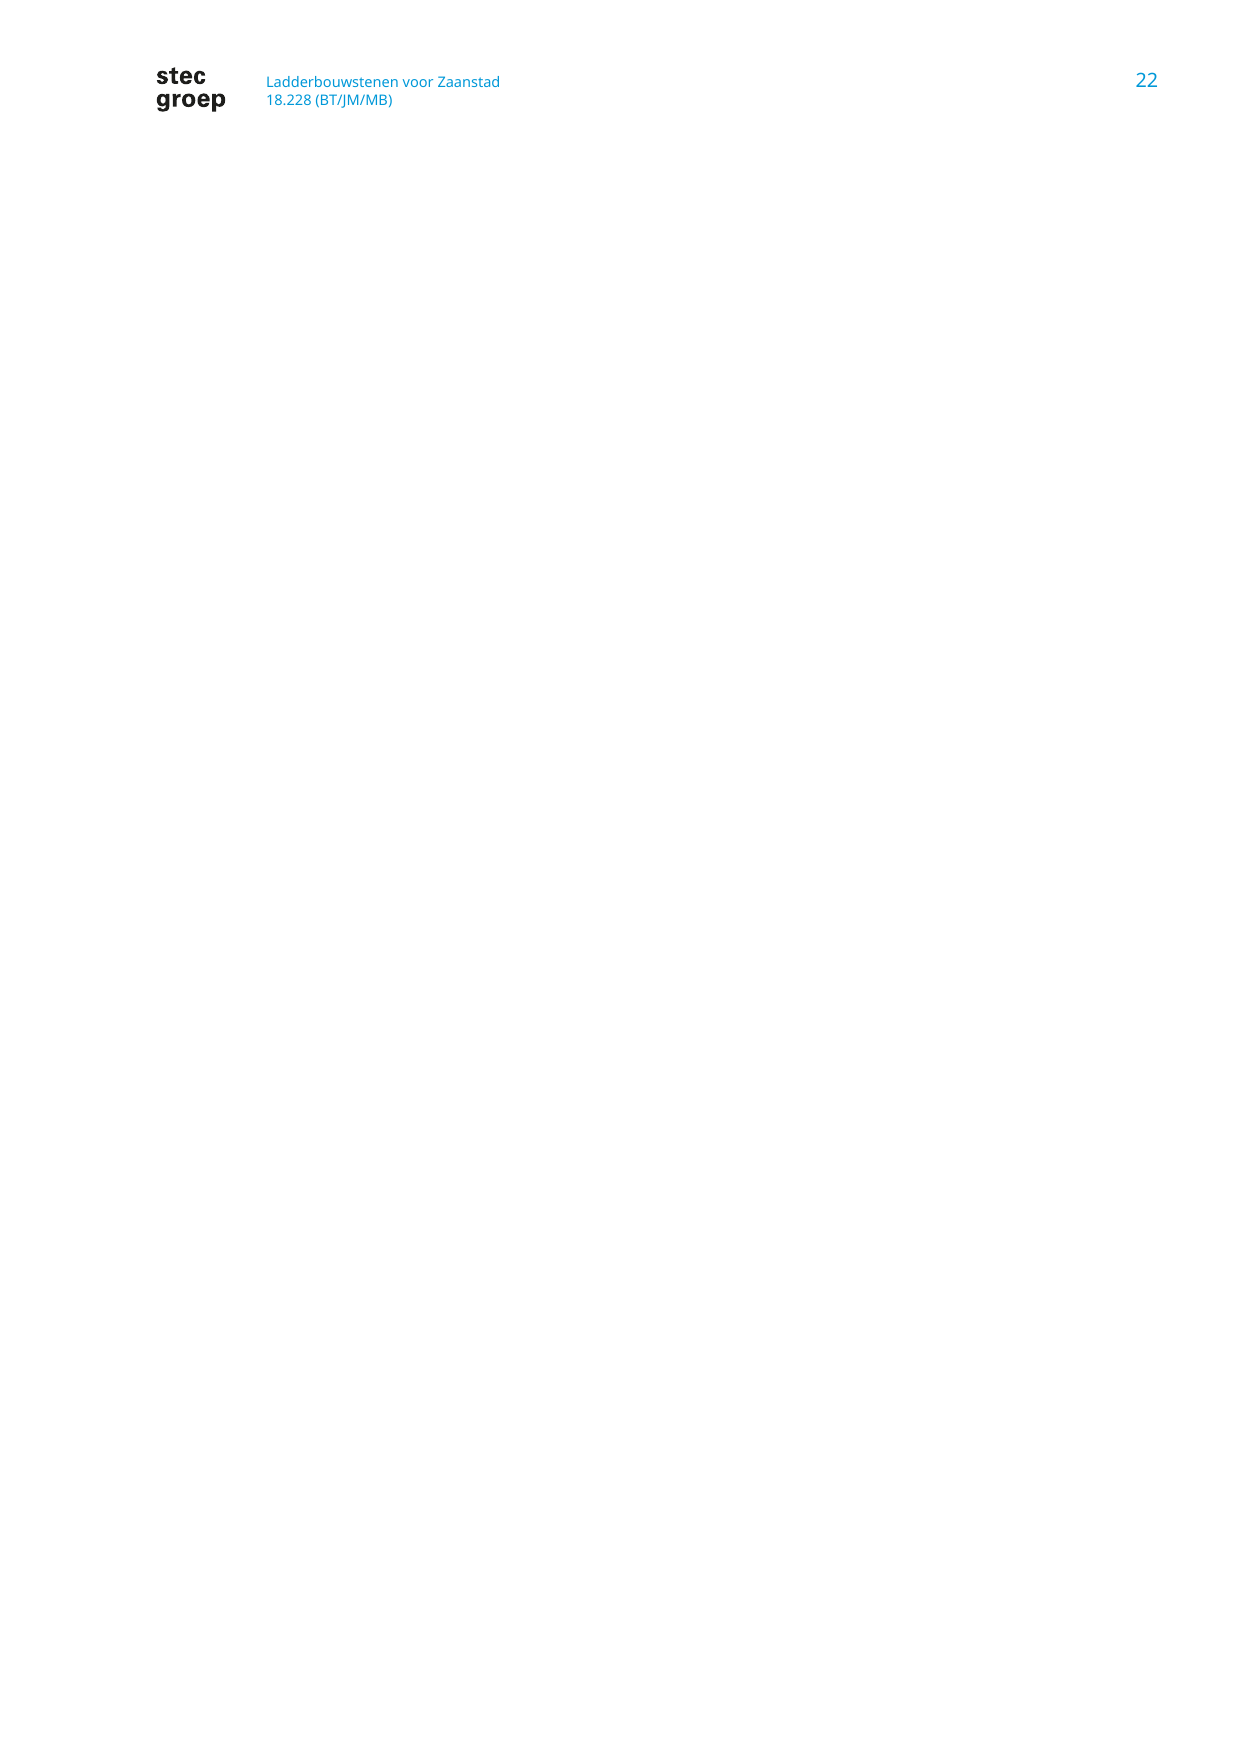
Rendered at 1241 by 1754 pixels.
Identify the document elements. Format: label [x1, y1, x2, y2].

picture [454, 79, 460, 87]
picture [446, 79, 452, 87]
picture [329, 95, 337, 105]
